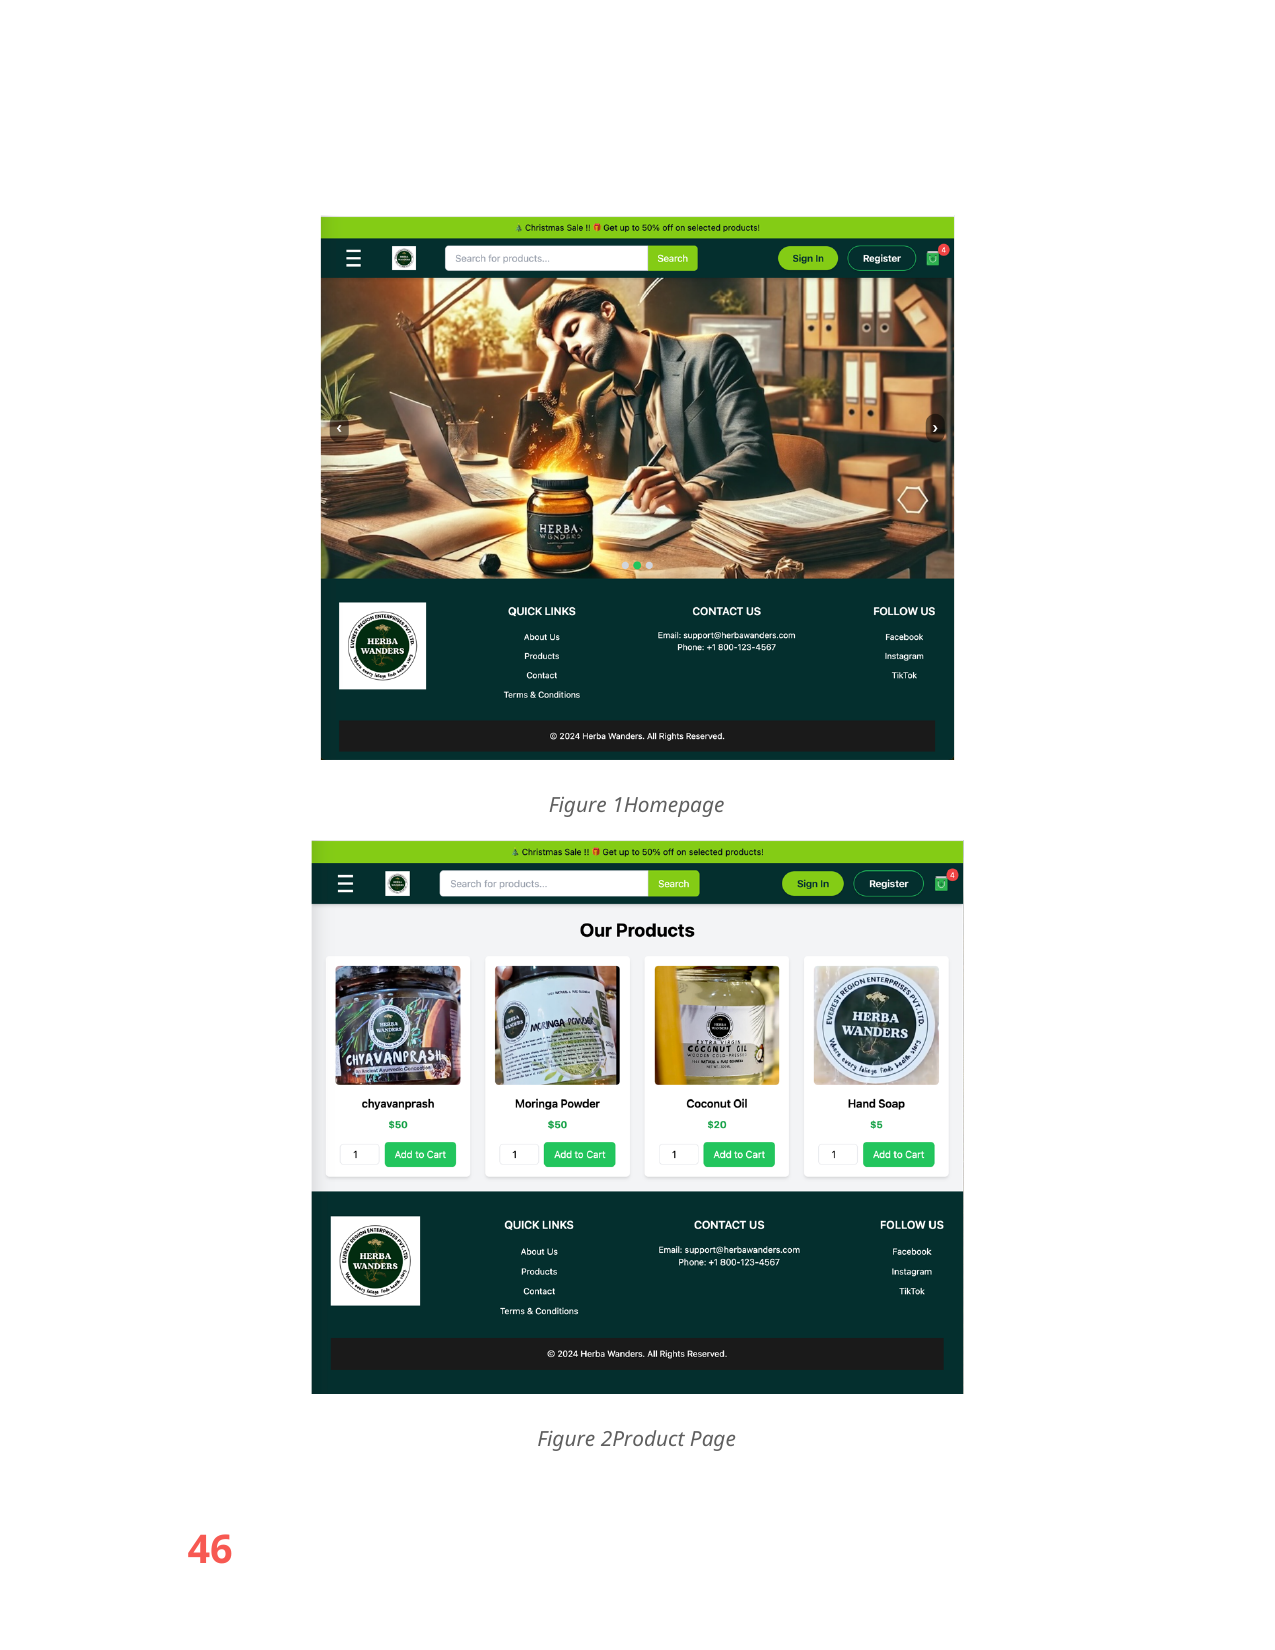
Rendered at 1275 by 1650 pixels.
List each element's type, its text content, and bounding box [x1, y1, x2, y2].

picture [311, 840, 964, 1394]
picture [320, 215, 955, 760]
text Figure 2Product Page [187, 1424, 1087, 1453]
text Figure 1Homepage [187, 791, 1087, 819]
